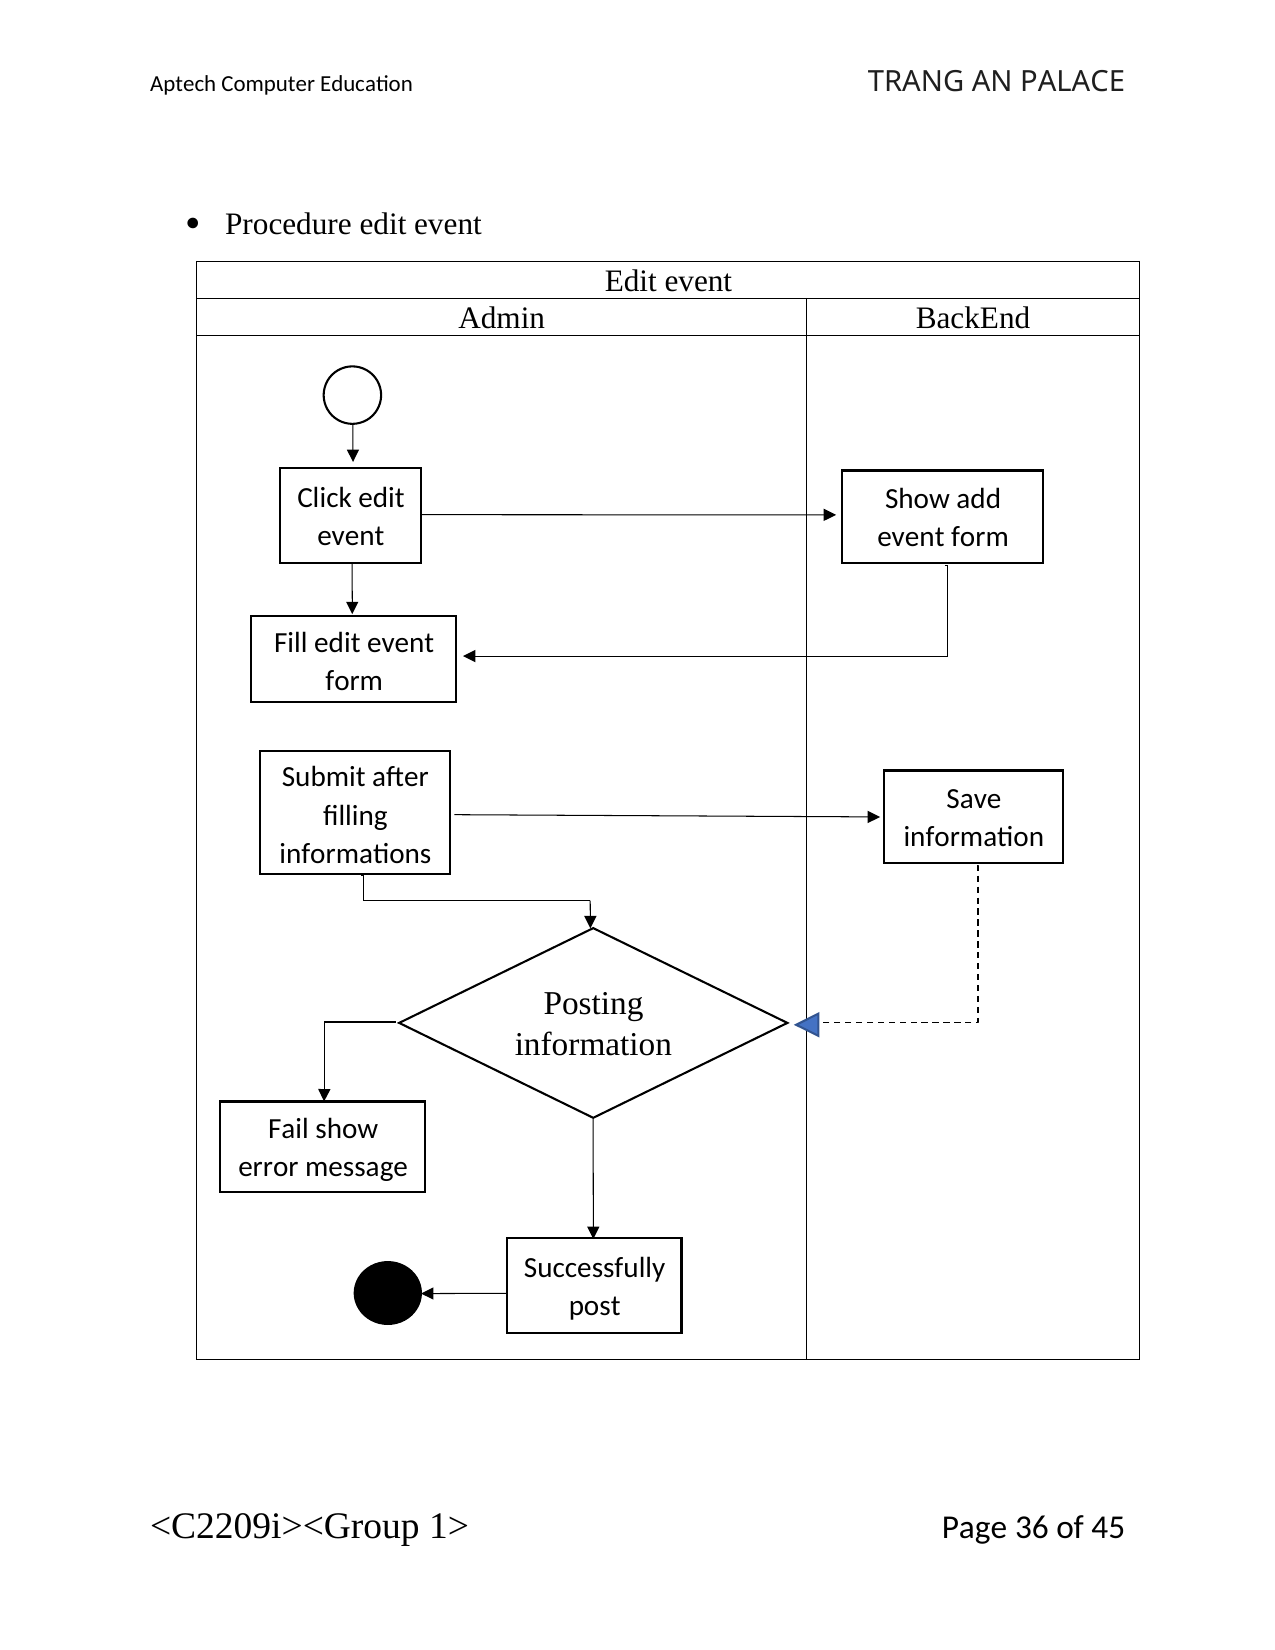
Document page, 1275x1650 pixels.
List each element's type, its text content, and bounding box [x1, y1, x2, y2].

table_header Edit event [197, 262, 1139, 298]
table_cell [807, 336, 1139, 1359]
list Procedure edit event [187, 205, 1125, 241]
table_cell Admin [197, 299, 806, 335]
table_cell [197, 336, 806, 1359]
table_cell BackEnd [807, 299, 1139, 335]
